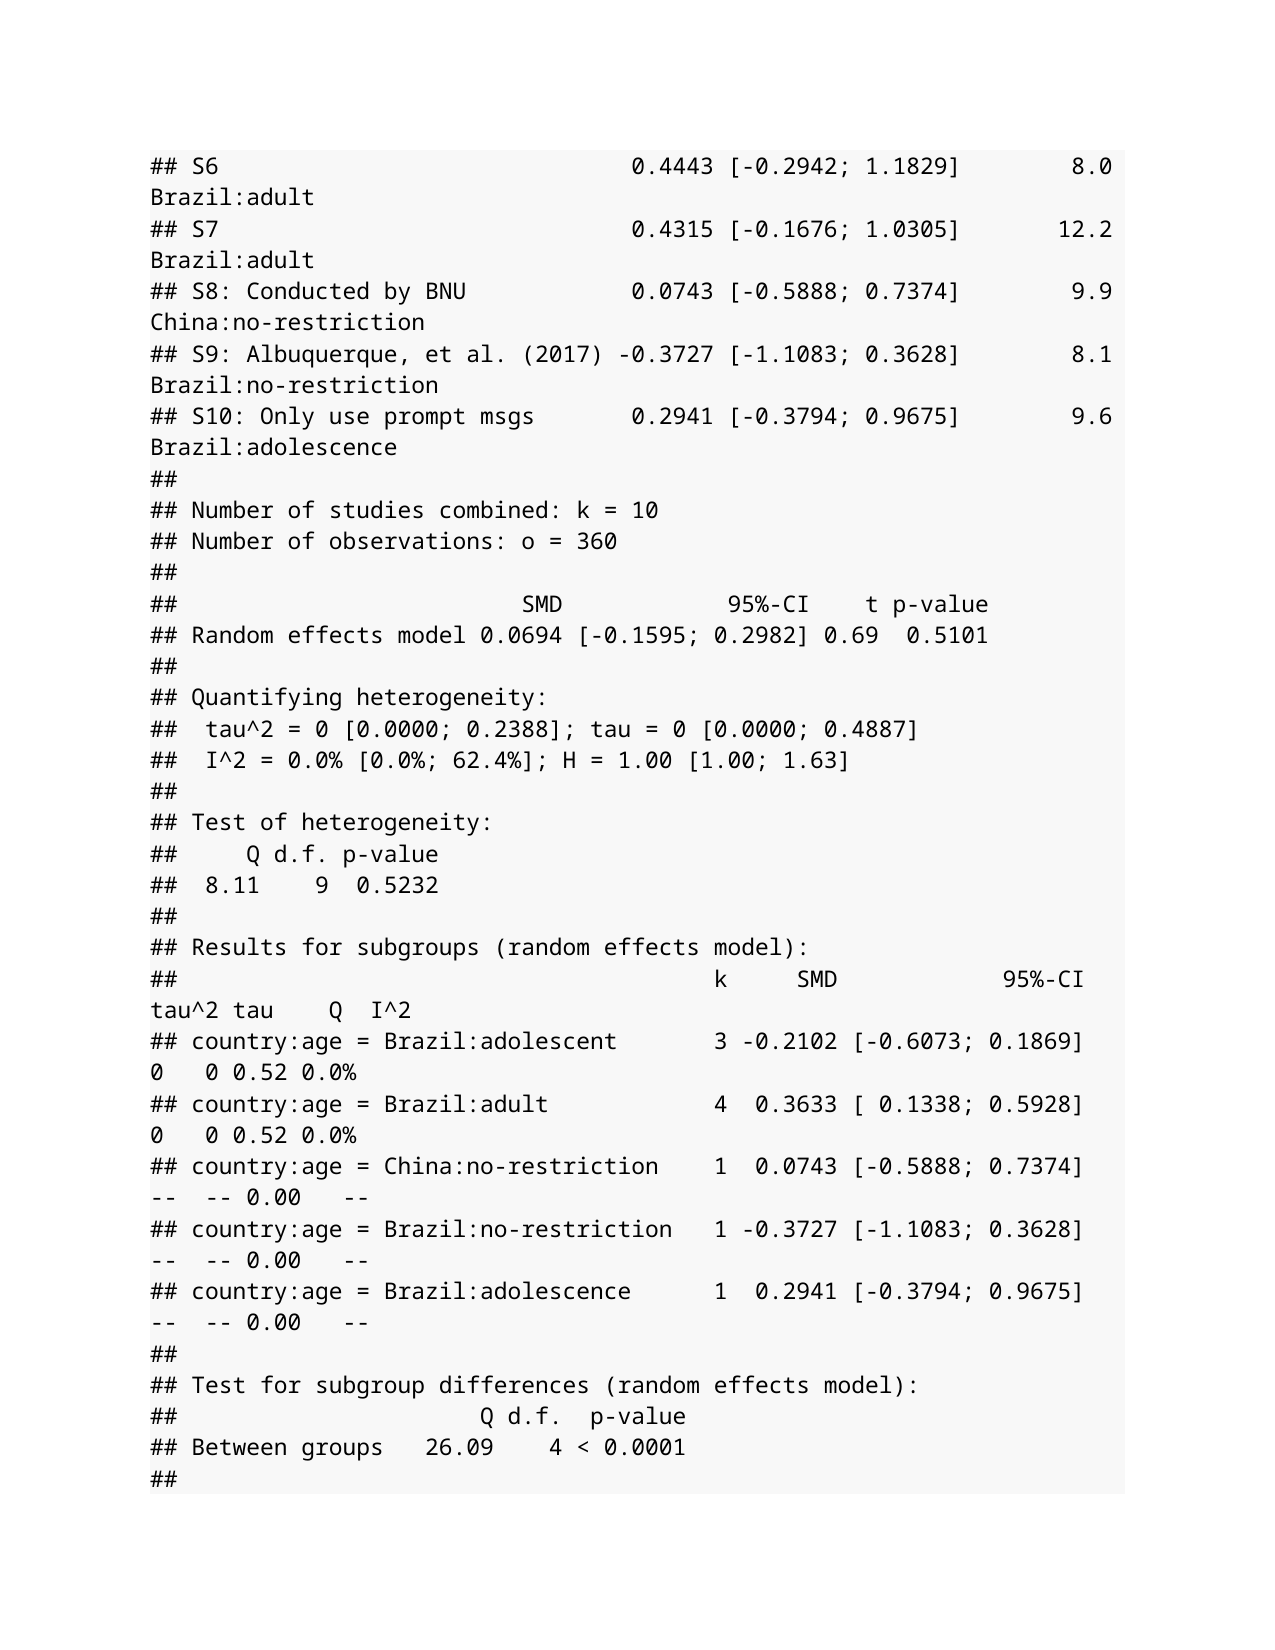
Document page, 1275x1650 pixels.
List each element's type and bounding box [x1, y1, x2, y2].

text [150, 150, 1125, 1494]
